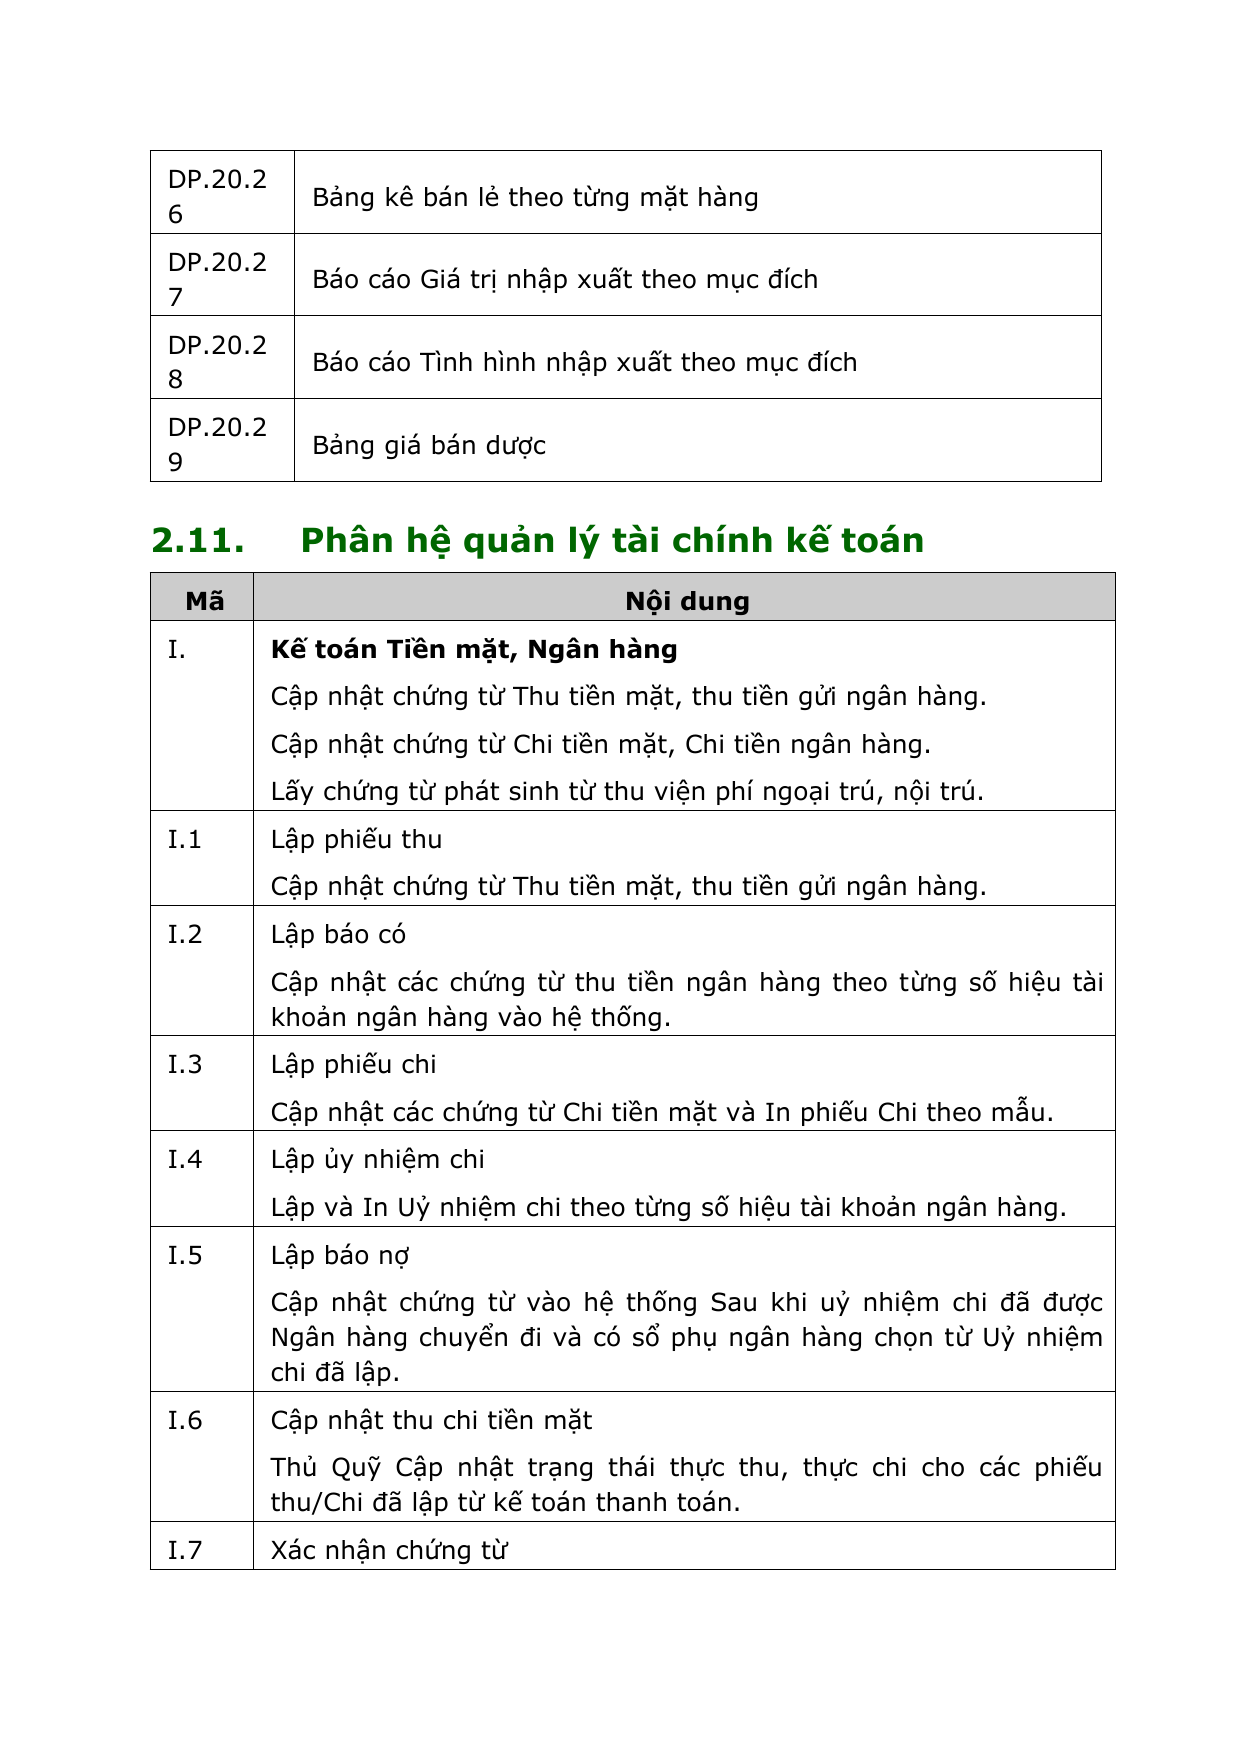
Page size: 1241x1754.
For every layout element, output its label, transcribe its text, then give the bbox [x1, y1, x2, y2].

table_cell I.4 [151, 1131, 253, 1226]
table_cell I.5 [151, 1227, 253, 1391]
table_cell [254, 1522, 1115, 1568]
table_cell Cập nhật thu chi tiền mặt Thủ Quỹ Cập nhật trạng thái thực thu, thực chi cho các phiếu thu/Chi đã lập từ kế toán thanh toán. [254, 1392, 1115, 1521]
table_cell Kế toán Tiền mặt, Ngân hàng Cập nhật chứng từ Thu tiền mặt, thu tiền gửi ngân hàng. Cập nhật chứng từ Chi tiền mặt, Chi tiền ngân hàng. Lấy chứng từ phát sinh từ thu viện phí ngoại trú, nội trú. [254, 621, 1115, 810]
table_cell Bảng kê bán lẻ theo từng mặt hàng [295, 151, 1101, 233]
table_cell Bảng giá bán dược [295, 399, 1101, 481]
table_cell Lập báo nợ Cập nhật chứng từ vào hệ thống Sau khi uỷ nhiệm chi đã được Ngân hàng chuyển đi và có sổ phụ ngân hàng chọn từ Uỷ nhiệm chi đã lập. [254, 1227, 1115, 1391]
table_cell Lập báo có Cập nhật các chứng từ thu tiền ngân hàng theo từng số hiệu tài khoản ngân hàng vào hệ thống. [254, 906, 1115, 1035]
table_cell Lập ủy nhiệm chi Lập và In Uỷ nhiệm chi theo từng số hiệu tài khoản ngân hàng. [254, 1131, 1115, 1226]
table_header Nội dung [254, 573, 1115, 620]
table_cell DP.20.27 [151, 234, 294, 315]
table_header Mã [151, 573, 253, 620]
table_cell DP.20.26 [151, 151, 294, 233]
table_cell I.3 [151, 1036, 253, 1130]
subtitle Phân hệ quản lý tài chính kế toán [150, 519, 1090, 560]
table_cell DP.20.29 [151, 399, 294, 481]
table_cell I.1 [151, 811, 253, 905]
table_cell Báo cáo Giá trị nhập xuất theo mục đích [295, 234, 1101, 315]
table_cell DP.20.28 [151, 316, 294, 398]
table_cell I.2 [151, 906, 253, 1035]
table_cell I.6 [151, 1392, 253, 1521]
table_cell I. [151, 621, 253, 810]
table_cell Lập phiếu chi Cập nhật các chứng từ Chi tiền mặt và In phiếu Chi theo mẫu. [254, 1036, 1115, 1130]
table_cell I.7 [151, 1522, 253, 1568]
table_cell Lập phiếu thu Cập nhật chứng từ Thu tiền mặt, thu tiền gửi ngân hàng. [254, 811, 1115, 905]
table_cell Báo cáo Tình hình nhập xuất theo mục đích [295, 316, 1101, 398]
